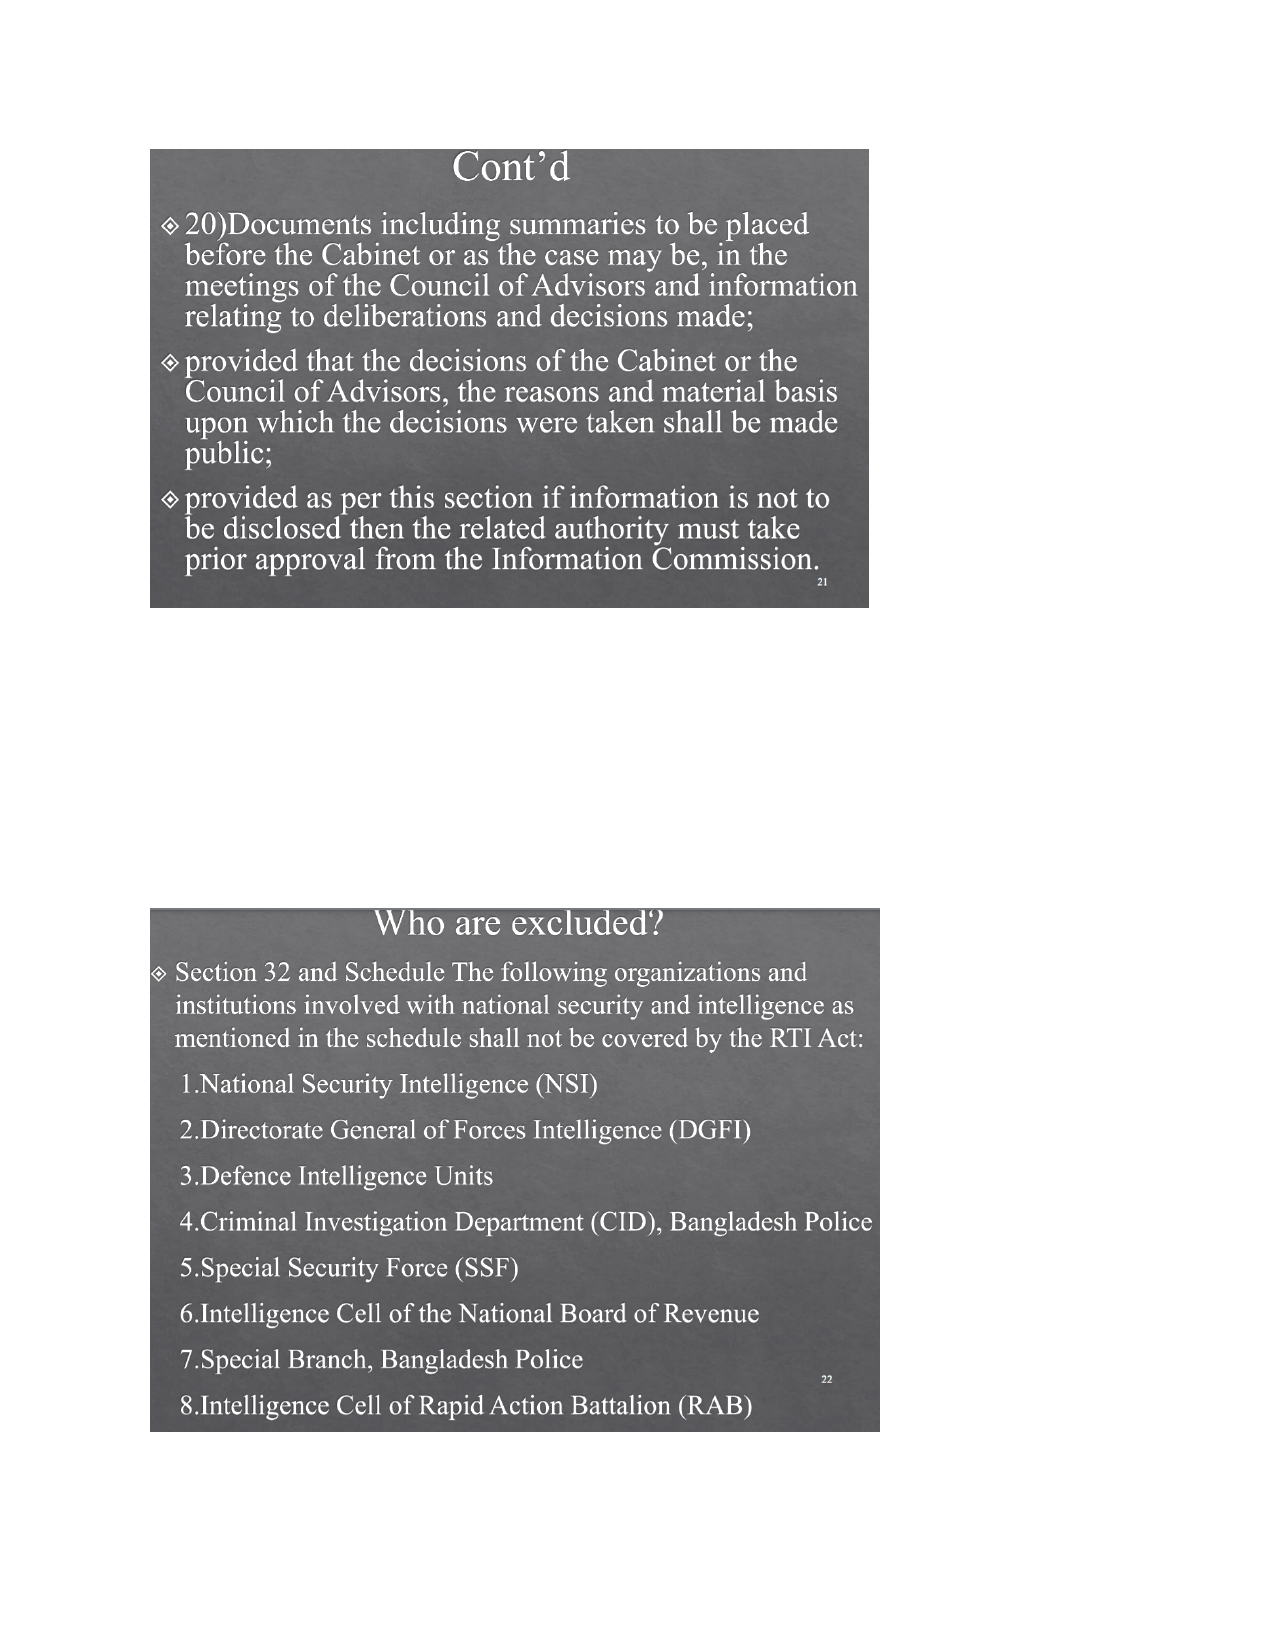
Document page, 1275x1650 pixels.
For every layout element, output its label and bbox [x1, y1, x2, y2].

picture [150, 908, 880, 1432]
picture [150, 149, 869, 608]
